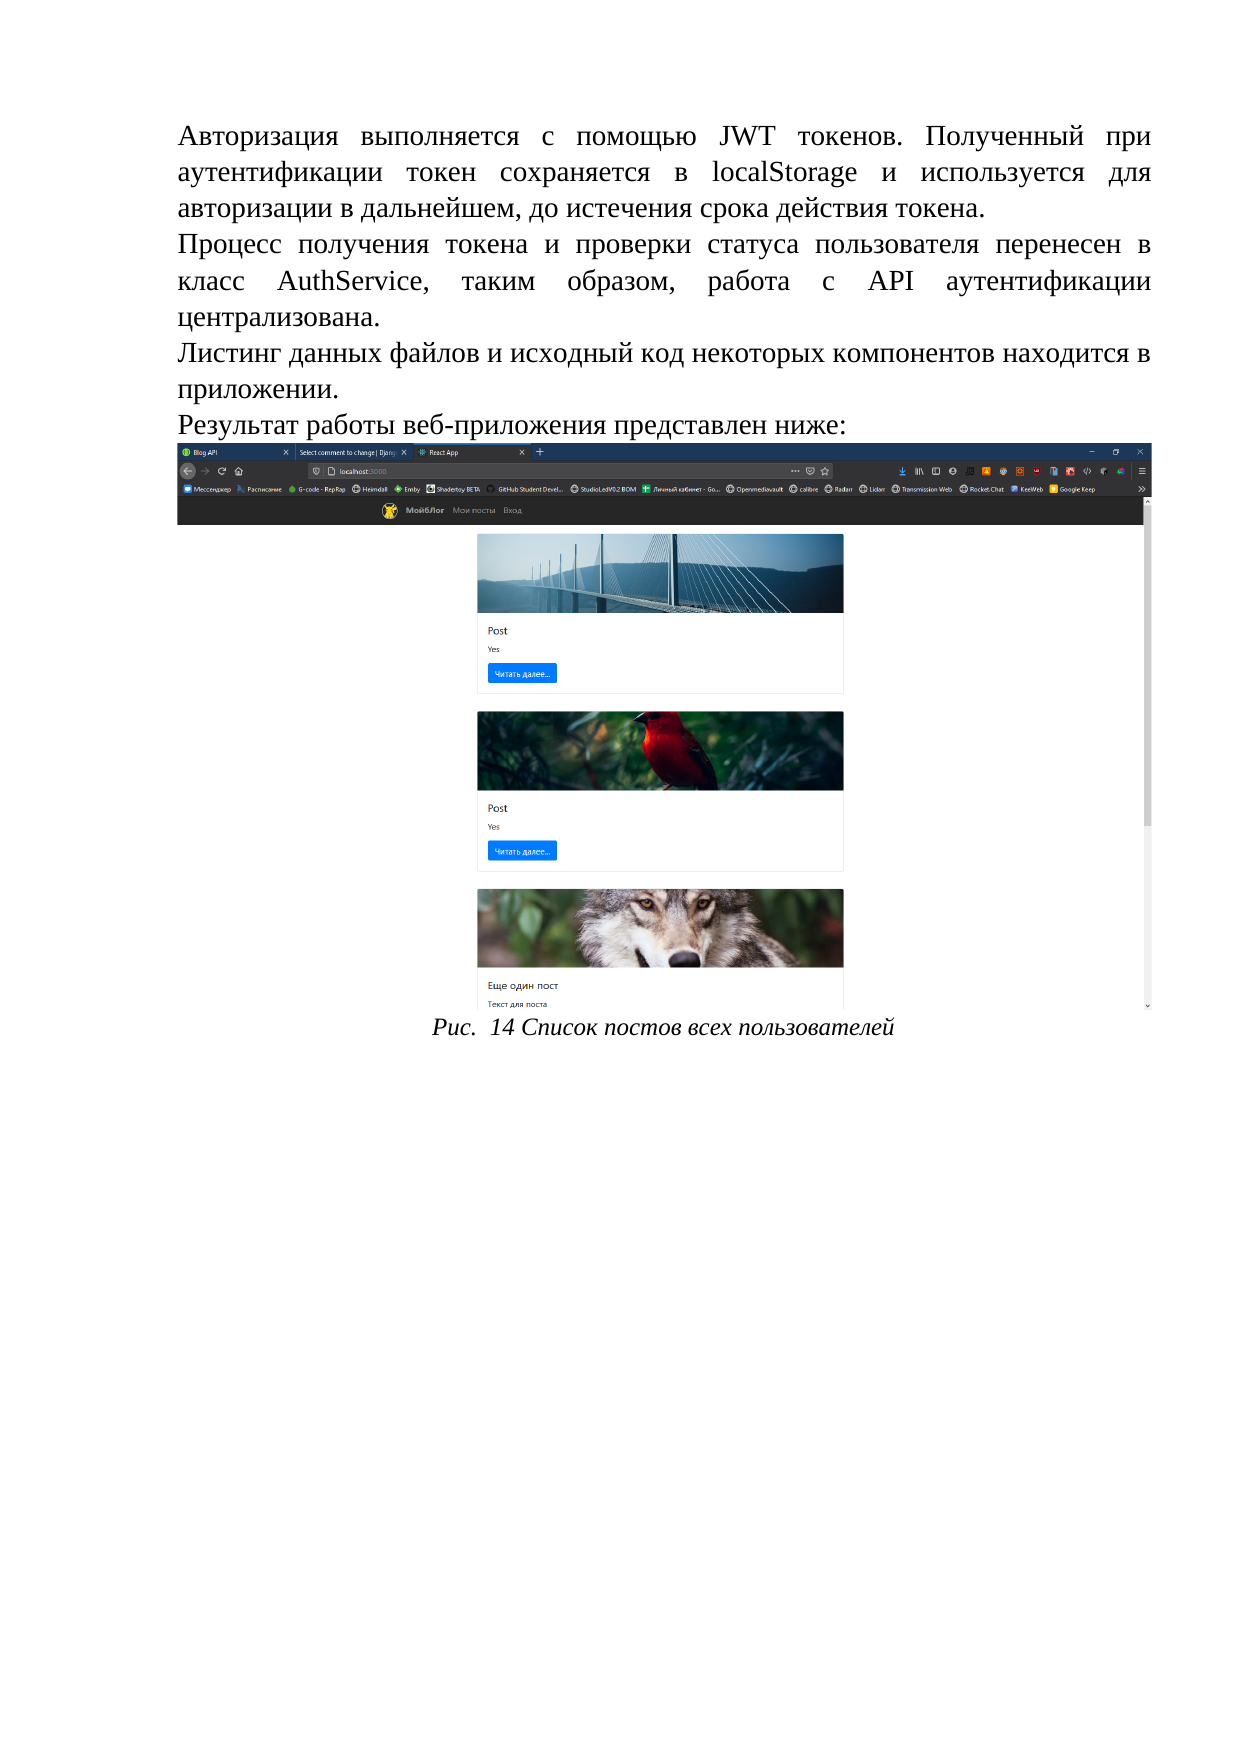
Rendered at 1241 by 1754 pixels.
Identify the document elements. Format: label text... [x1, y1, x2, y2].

picture [177, 443, 1152, 1010]
text Результат работы веб-приложения представлен ниже: [177, 407, 1152, 441]
text Листинг данных файлов и исходный код некоторых компонентов находится в приложении. [177, 335, 1152, 405]
text Авторизация выполняется с помощью JWT токенов. Полученный при аутентификации токен сохраняется в localStorage и используется для авторизации в дальнейшем, до истечения срока действия токена. [177, 118, 1152, 224]
text Процесс получения токена и проверки статуса пользователя перенесен в класс AuthService, таким образом, работа с API аутентификации централизована. [177, 227, 1152, 332]
